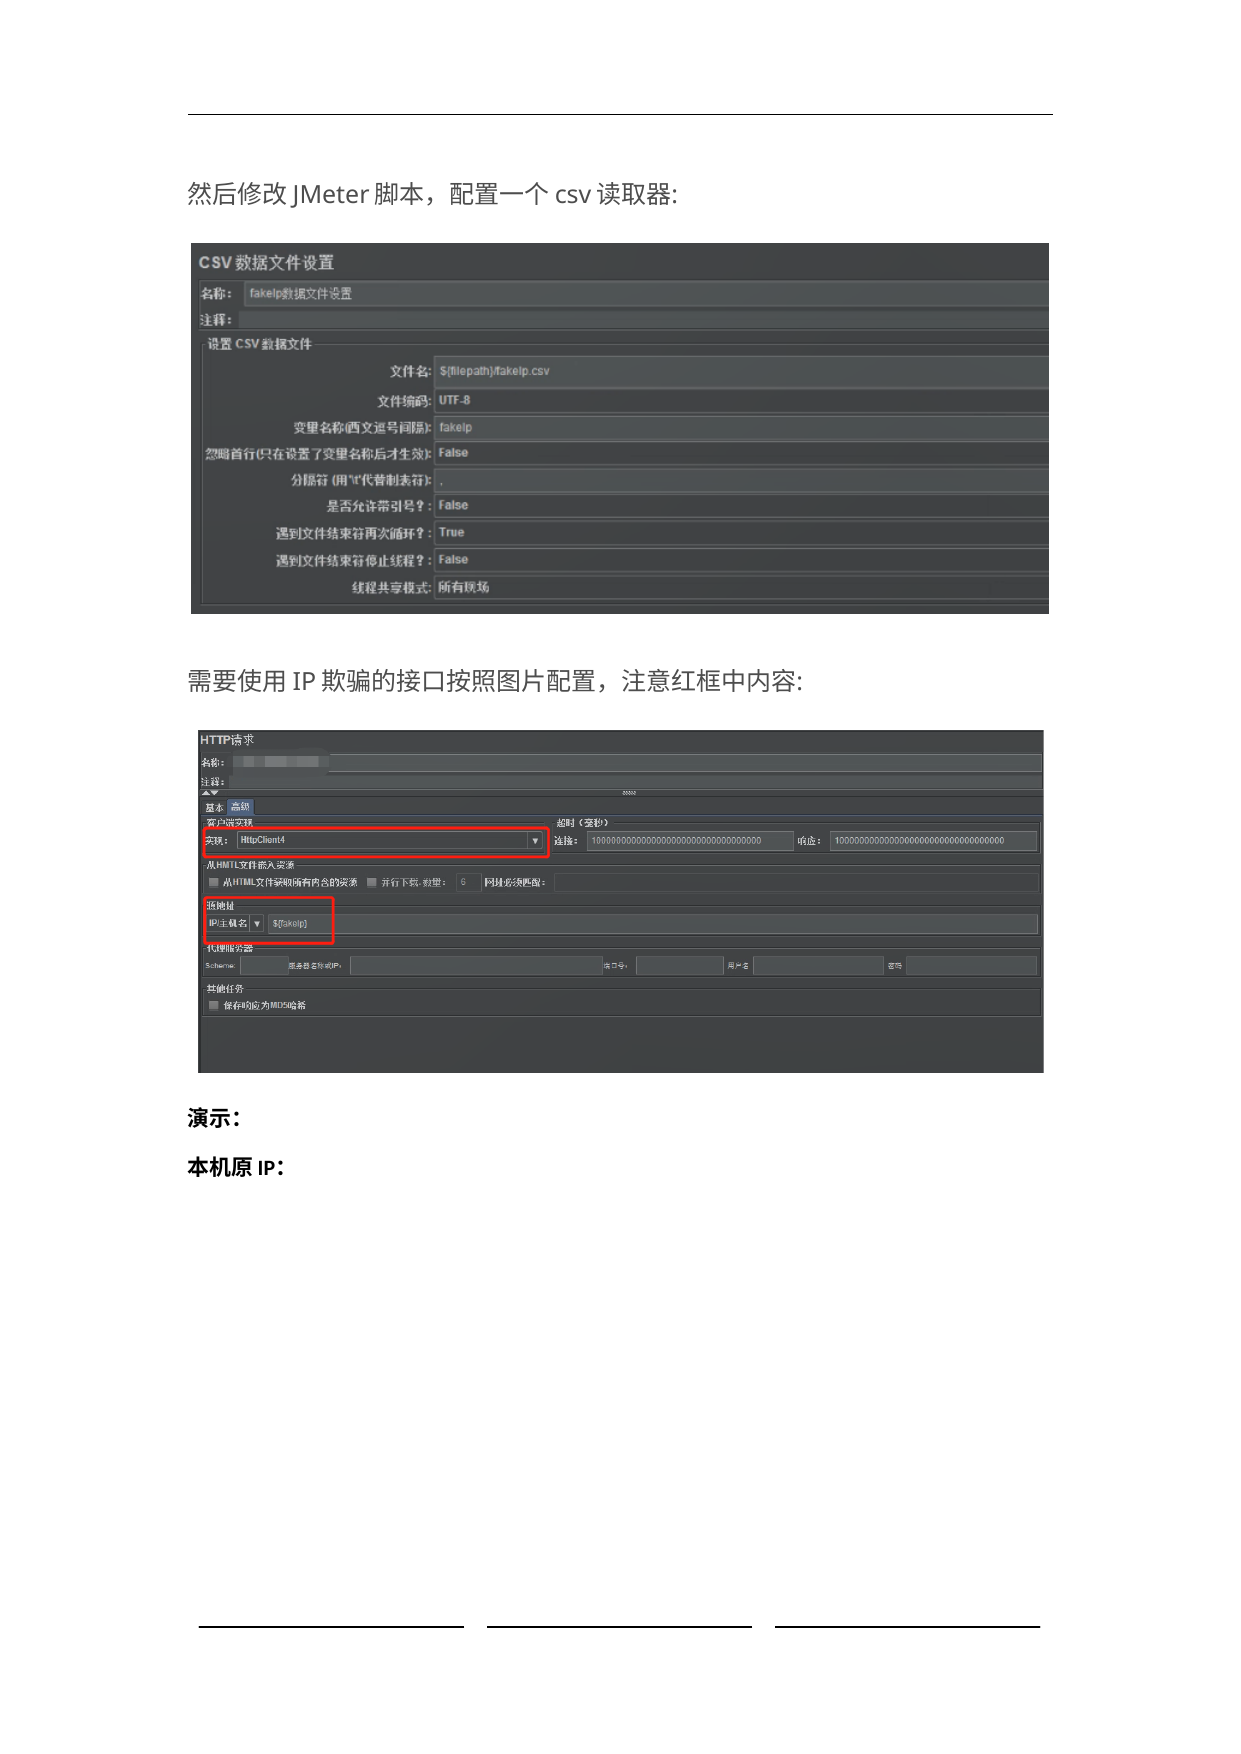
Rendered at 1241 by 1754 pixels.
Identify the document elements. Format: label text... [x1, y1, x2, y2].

text 然后修改JMeter脚本，配置一个csv读取器: [187, 161, 1053, 226]
text 演示： [187, 1101, 1053, 1133]
picture [191, 243, 1049, 614]
picture [196, 730, 1044, 1073]
text 需要使用IP欺骗的接口按照图片配置，注意红框中内容: [187, 647, 1053, 712]
text 本机原IP： [187, 1149, 1053, 1182]
